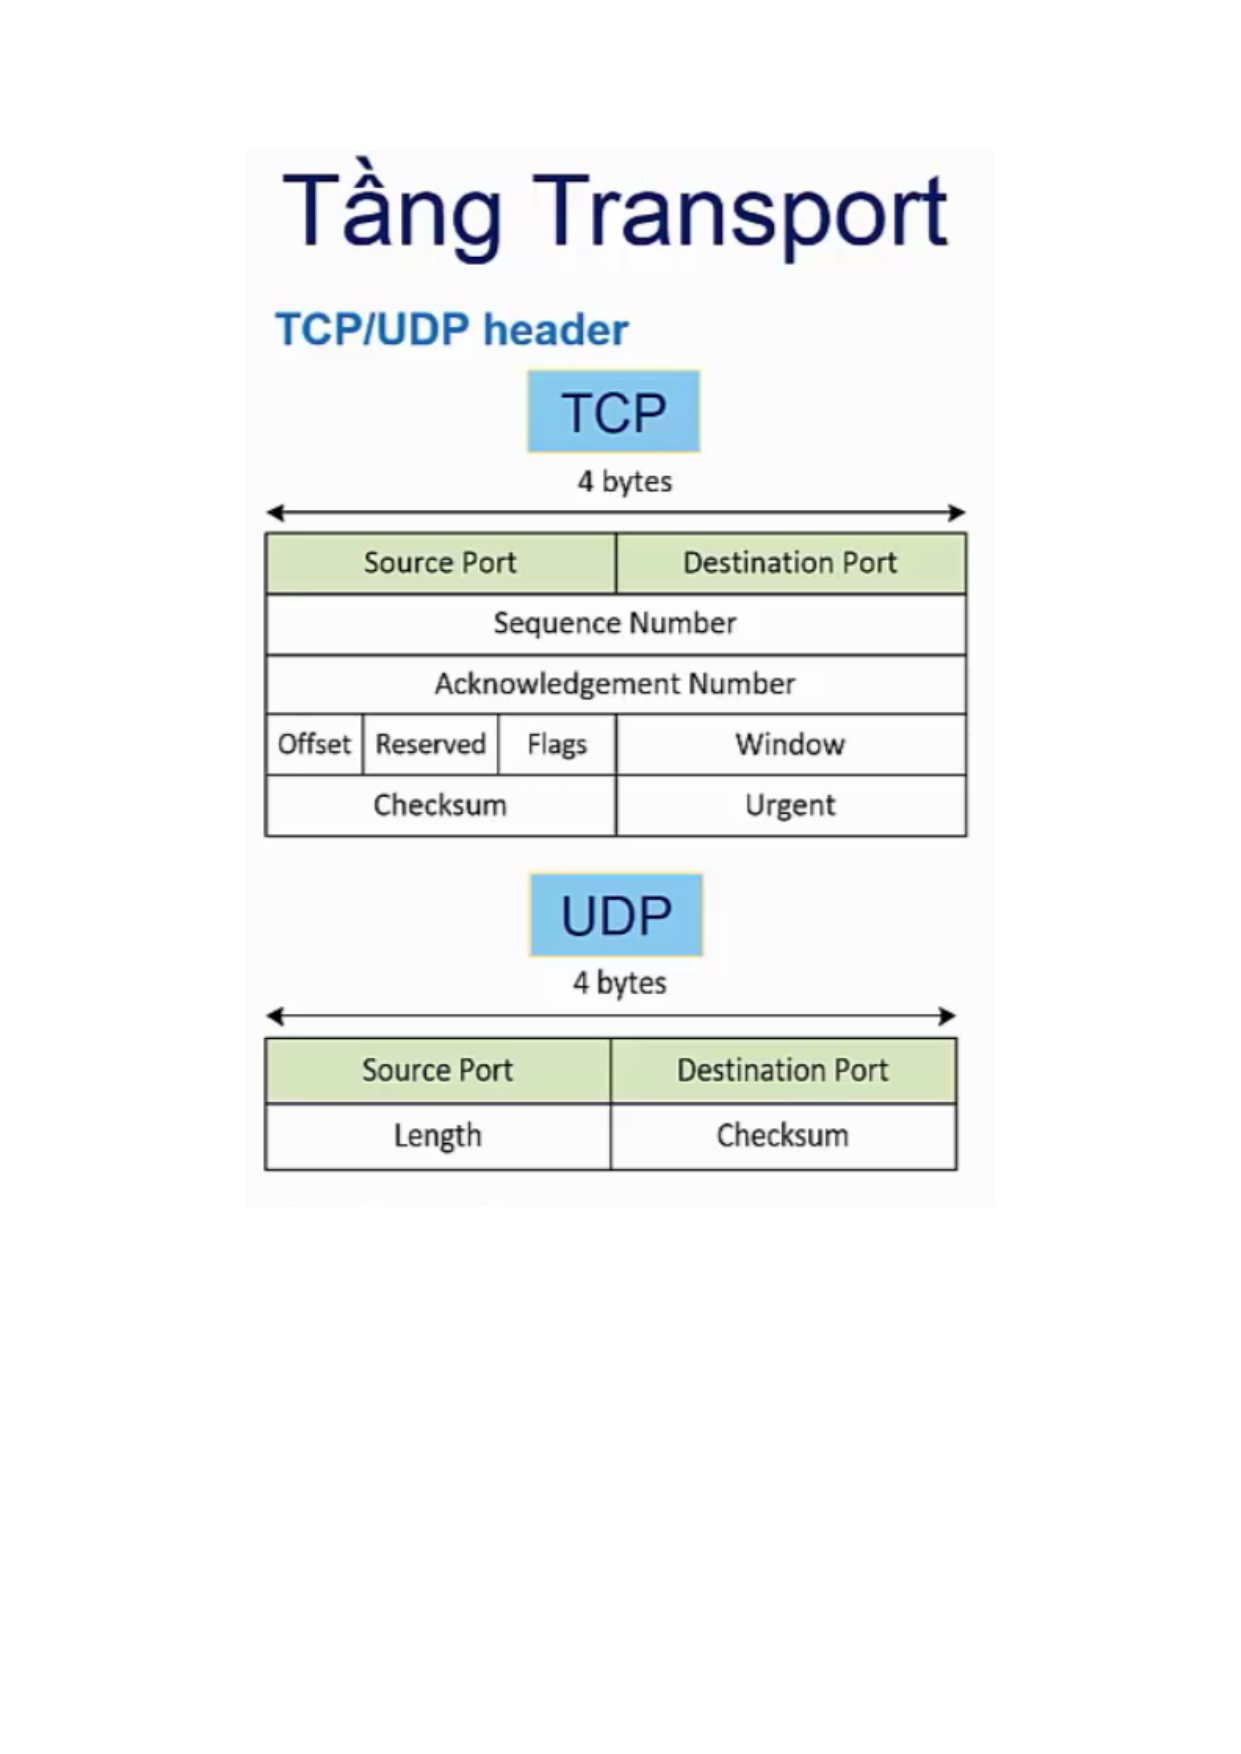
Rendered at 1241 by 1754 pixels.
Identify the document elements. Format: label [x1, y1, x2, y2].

picture [246, 150, 995, 1207]
